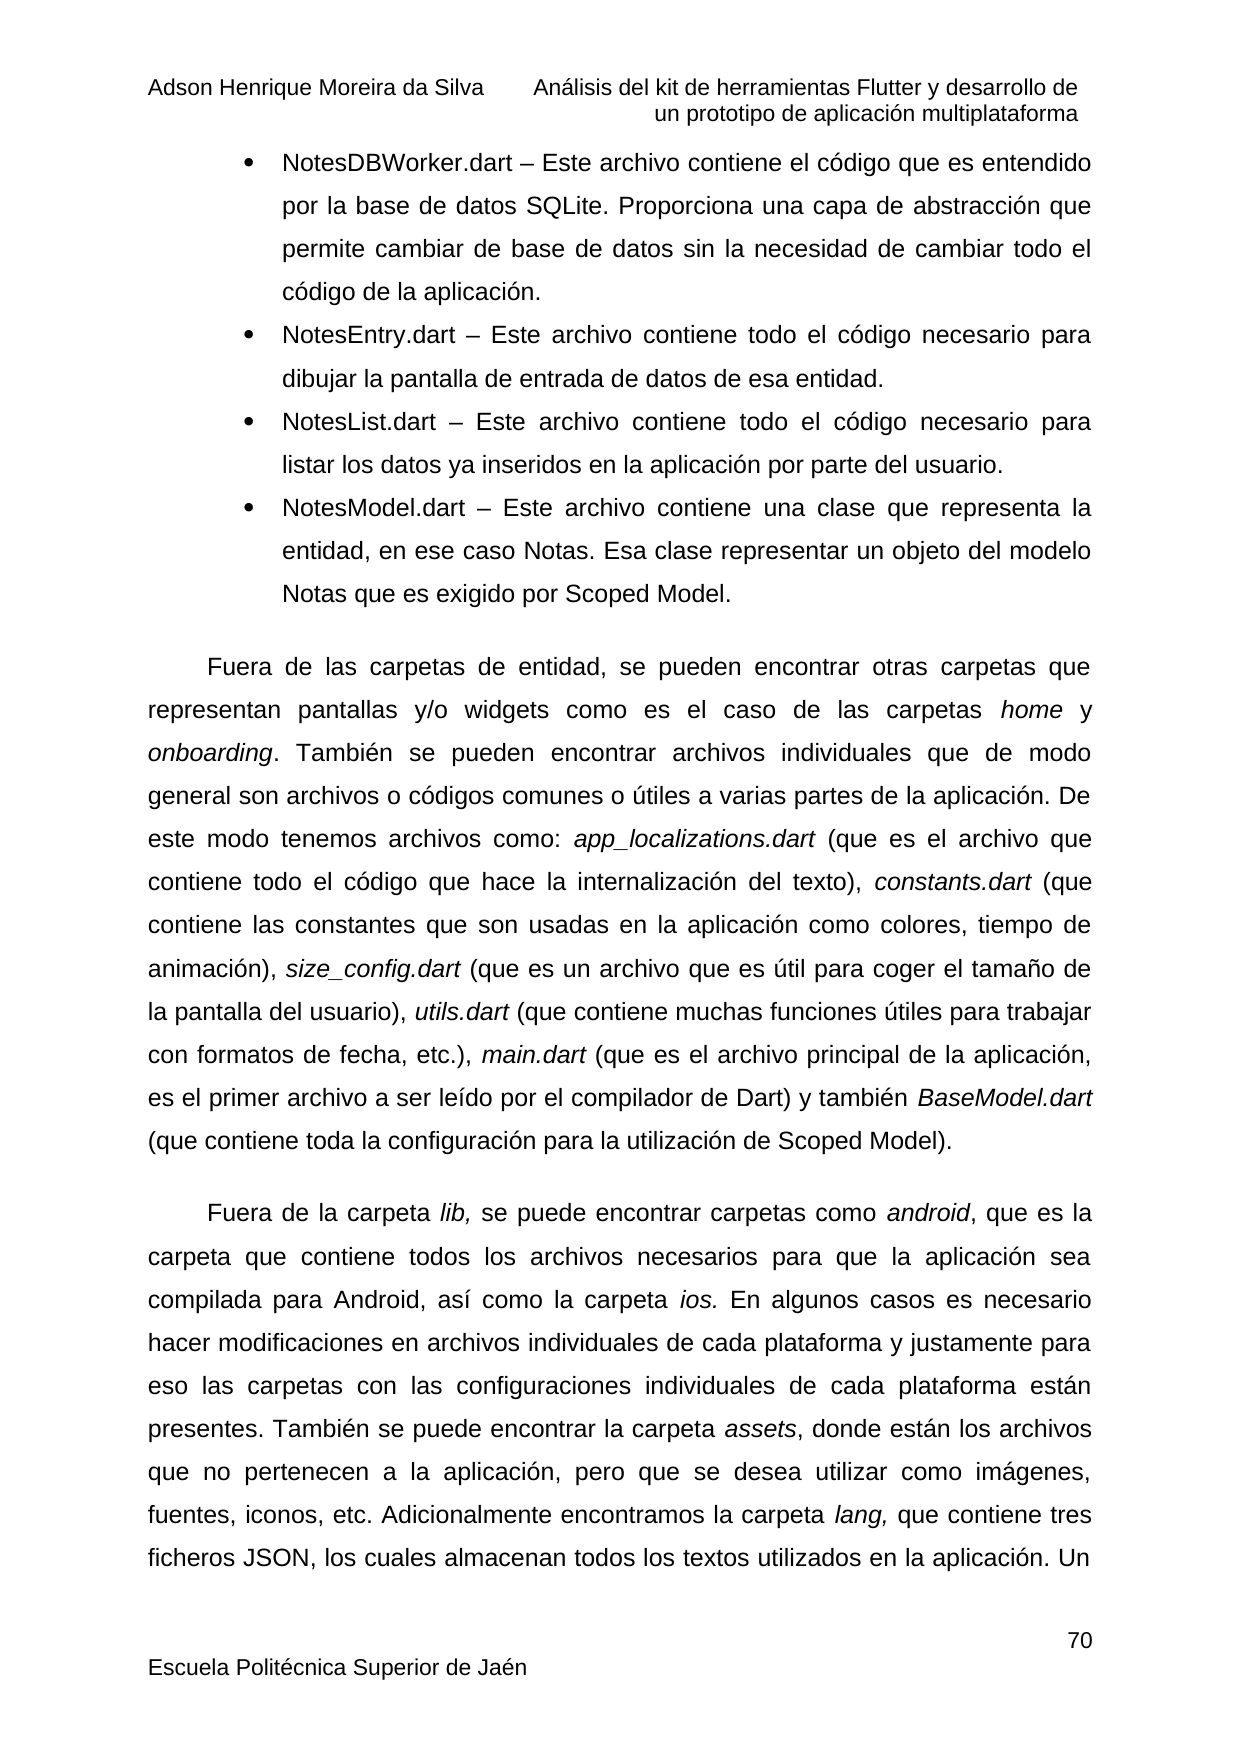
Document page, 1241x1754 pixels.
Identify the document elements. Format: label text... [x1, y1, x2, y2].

list NotesModel.dart – Este archivo contiene una clase que representa la entidad, en ese caso Notas. Esa clase representar un objeto del modelo Notas que es exigido por Scoped Model. [244, 581, 1092, 696]
list NotesDBWorker.dart – Este archivo contiene el código que es entendido por la base de datos SQLite. Proporciona una capa de abstracción que permite cambiar de base de datos sin la necesidad de cambiar todo el código de la aplicación. [244, 148, 1092, 306]
list NotesEntry.dart – Este archivo contiene todo el código necesario para dibujar la pantalla de entrada de datos de esa entidad. [244, 349, 1092, 421]
list NotesList.dart – Este archivo contiene todo el código necesario para listar los datos ya inseridos en la aplicación por parte del usuario. [244, 465, 1092, 537]
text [148, 1286, 1092, 1573]
text Fuera de las carpetas de entidad, se pueden encontrar otras carpetas que representan pantallas y/o widgets como es el caso de las carpetas home y onboarding. También se pueden encontrar archivos individuales que de modo general son archivos o códigos comunes o útiles a varias partes de la aplicación. De este modo tenemos archivos como: app_localizations.dart (que es el archivo que contiene todo el código que hace la internalización del texto), constants.dart (que contiene las constantes que son usadas en la aplicación como colores, tiempo de animación), size_config.dart (que es un archivo que es útil para coger el tamaño de la pantalla del usuario), utils.dart (que contiene muchas funciones útiles para trabajar con formatos de fecha, etc.), main.dart (que es el archivo principal de la aplicación, es el primer archivo a ser leído por el compilador de Dart) y también BaseModel.dart (que contiene toda la configuración para la utilización de Scoped Model). [148, 739, 1092, 1242]
